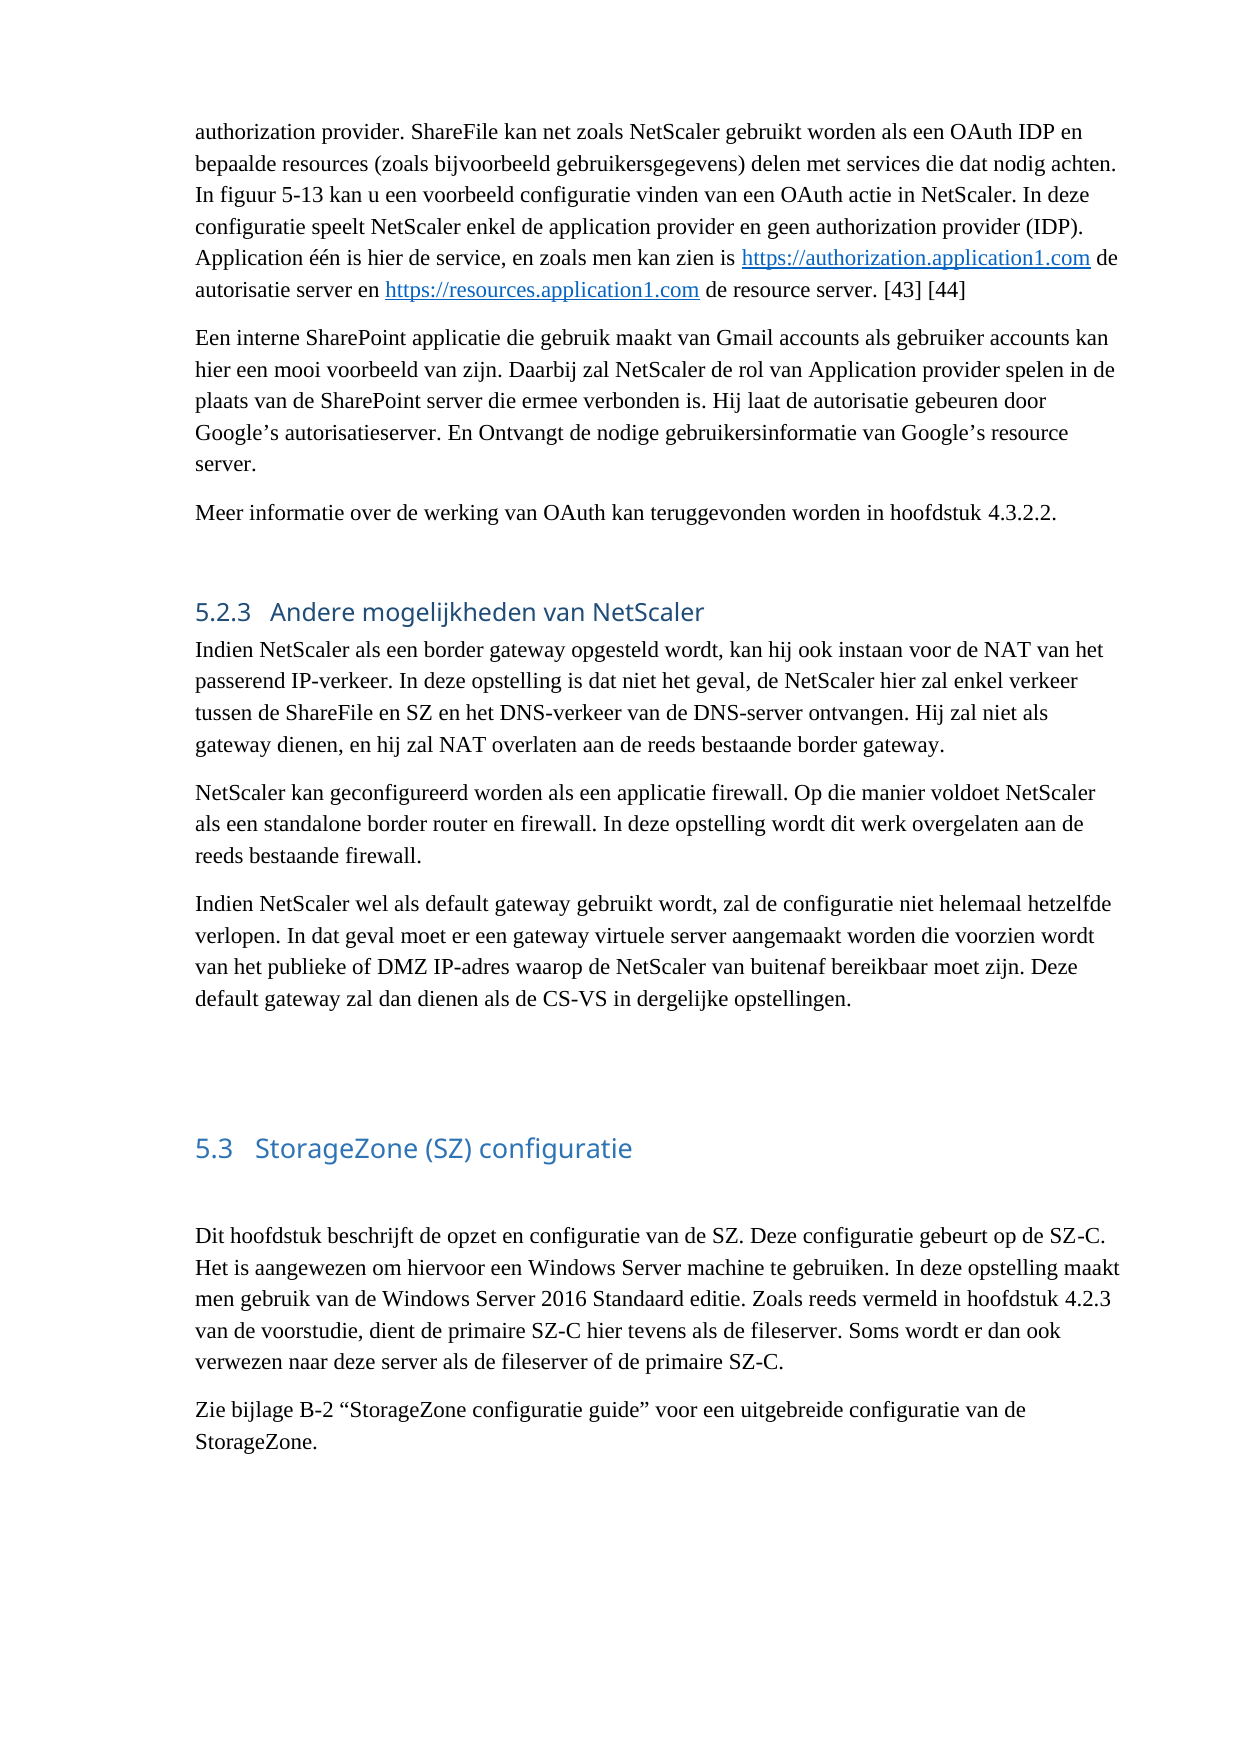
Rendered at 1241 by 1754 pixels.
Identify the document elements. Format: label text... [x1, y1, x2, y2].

text Indien NetScaler als een border gateway opgesteld wordt, kan hij ook instaan voor de NAT van het passerend IP-verkeer. In deze opstelling is dat niet het geval, de NetScaler hier zal enkel verkeer tussen de ShareFile en SZ en het DNS-verkeer van de DNS-server ontvangen. Hij zal niet als gateway dienen, en hij zal NAT overlaten aan de reeds bestaande border gateway. [195, 636, 1122, 757]
text Indien NetScaler wel als default gateway gebruikt wordt, zal de configuratie niet helemaal hetzelfde verlopen. In dat geval moet er een gateway virtuele server aangemaakt worden die voorzien wordt van het publieke of DMZ IP-adres waarop de NetScaler van buitenaf bereikbaar moet zijn. Deze default gateway zal dan dienen als de CS-VS in dergelijke opstellingen. [195, 890, 1122, 1011]
text Meer informatie over de werking van OAuth kan teruggevonden worden in hoofdstuk 4.3.2.2. [195, 499, 1122, 525]
text Een interne SharePoint applicatie die gebruik maakt van Gmail accounts als gebruiker accounts kan hier een mooi voorbeeld van zijn. Daarbij zal NetScaler de rol van Application provider spelen in de plaats van de SharePoint server die ermee verbonden is. Hij laat de autorisatie gebeuren door Google’s autorisatieserver. En Ontvangt de nodige gebruikersinformatie van Google’s resource server. [195, 324, 1122, 477]
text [195, 118, 1122, 302]
subtitle StorageZone (SZ) configuratie [195, 1129, 1122, 1166]
text Dit hoofdstuk beschrijft de opzet en configuratie van de SZ. Deze configuratie gebeurt op de SZ-C. Het is aangewezen om hiervoor een Windows Server machine te gebruiken. In deze opstelling maakt men gebruik van de Windows Server 2016 Standaard editie. Zoals reeds vermeld in hoofdstuk 4.2.3 van de voorstudie, dient de primaire SZ-C hier tevens als de fileserver. Soms wordt er dan ook verwezen naar deze server als de fileserver of de primaire SZ-C. [195, 1222, 1122, 1374]
text NetScaler kan geconfigureerd worden als een applicatie firewall. Op die manier voldoet NetScaler als een standalone border router en firewall. In deze opstelling wordt dit werk overgelaten aan de reeds bestaande firewall. [195, 779, 1122, 868]
subtitle Andere mogelijkheden van NetScaler [195, 595, 1122, 629]
text Zie bijlage B-2 “StorageZone configuratie guide” voor een uitgebreide configuratie van de StorageZone. [195, 1396, 1122, 1454]
